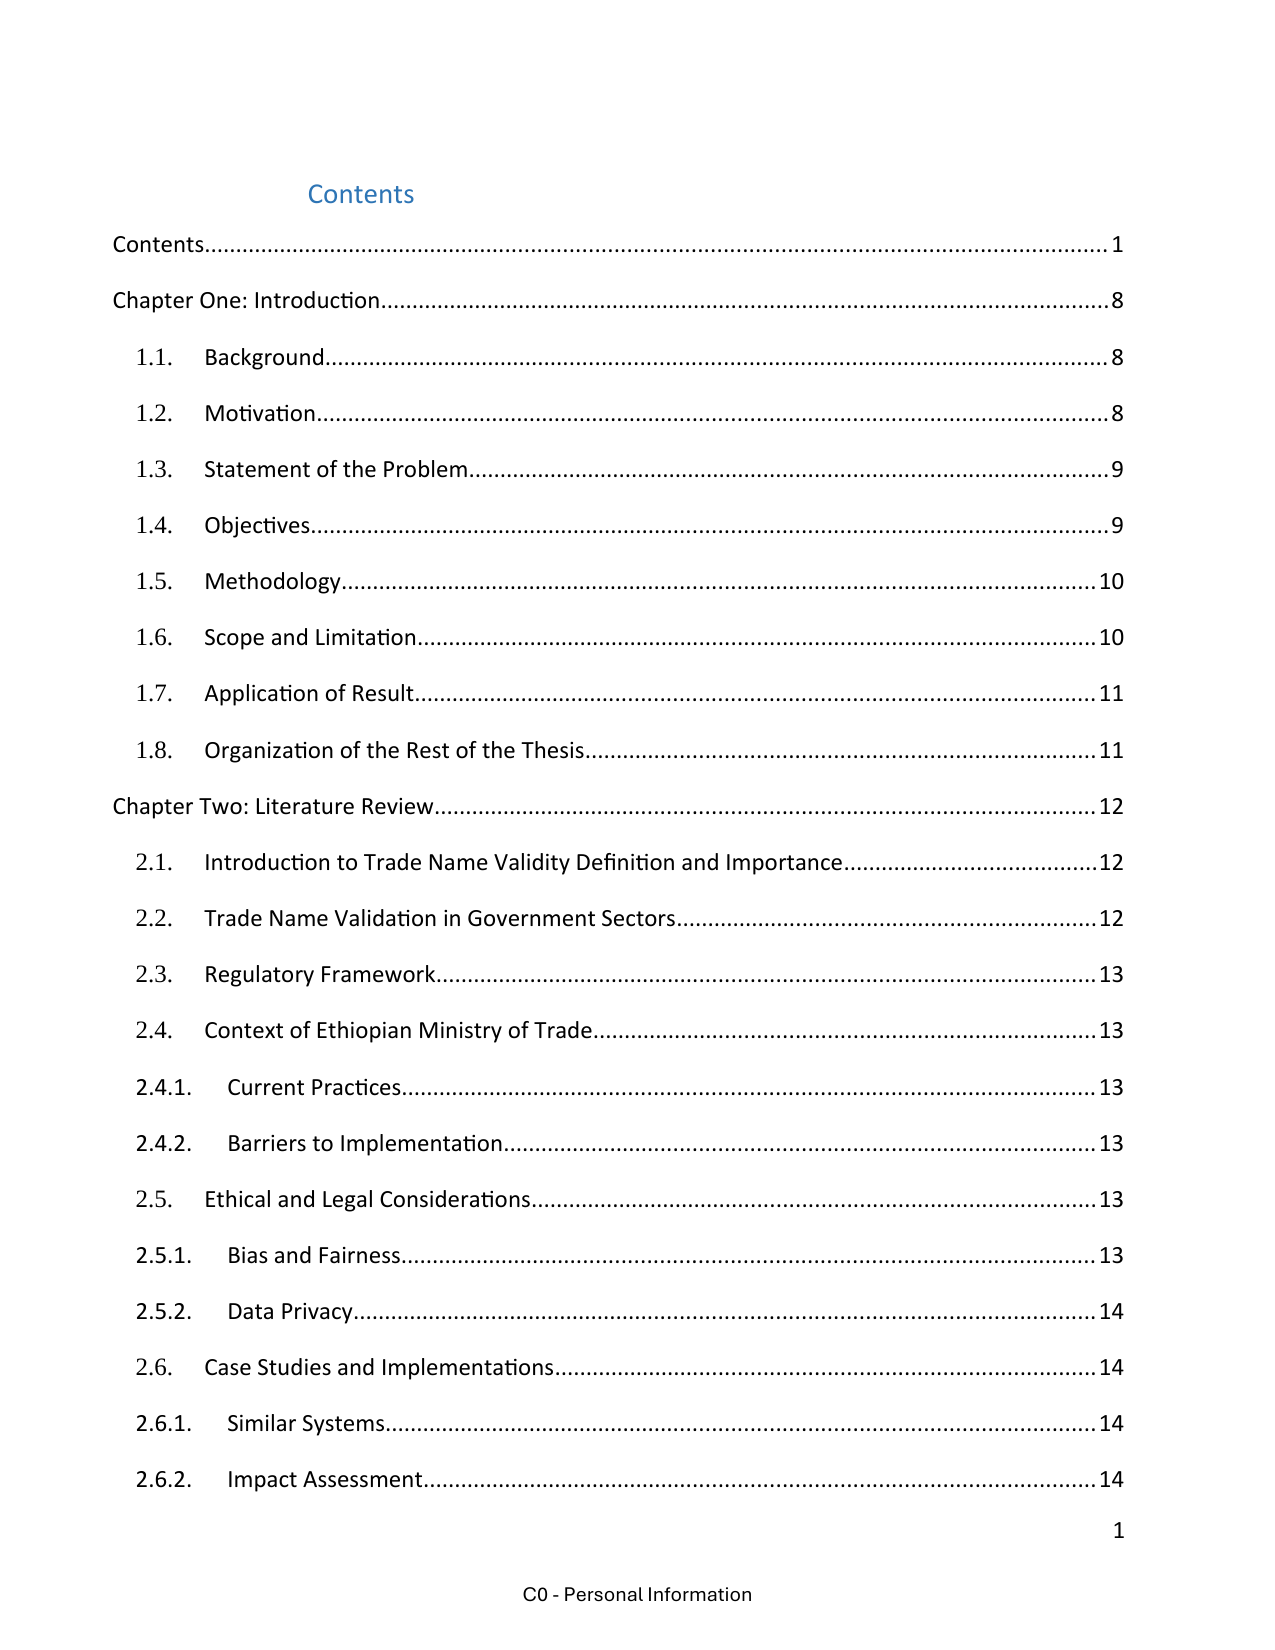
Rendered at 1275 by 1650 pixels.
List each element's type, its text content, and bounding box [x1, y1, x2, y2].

subtitle Contents [195, 175, 1125, 211]
